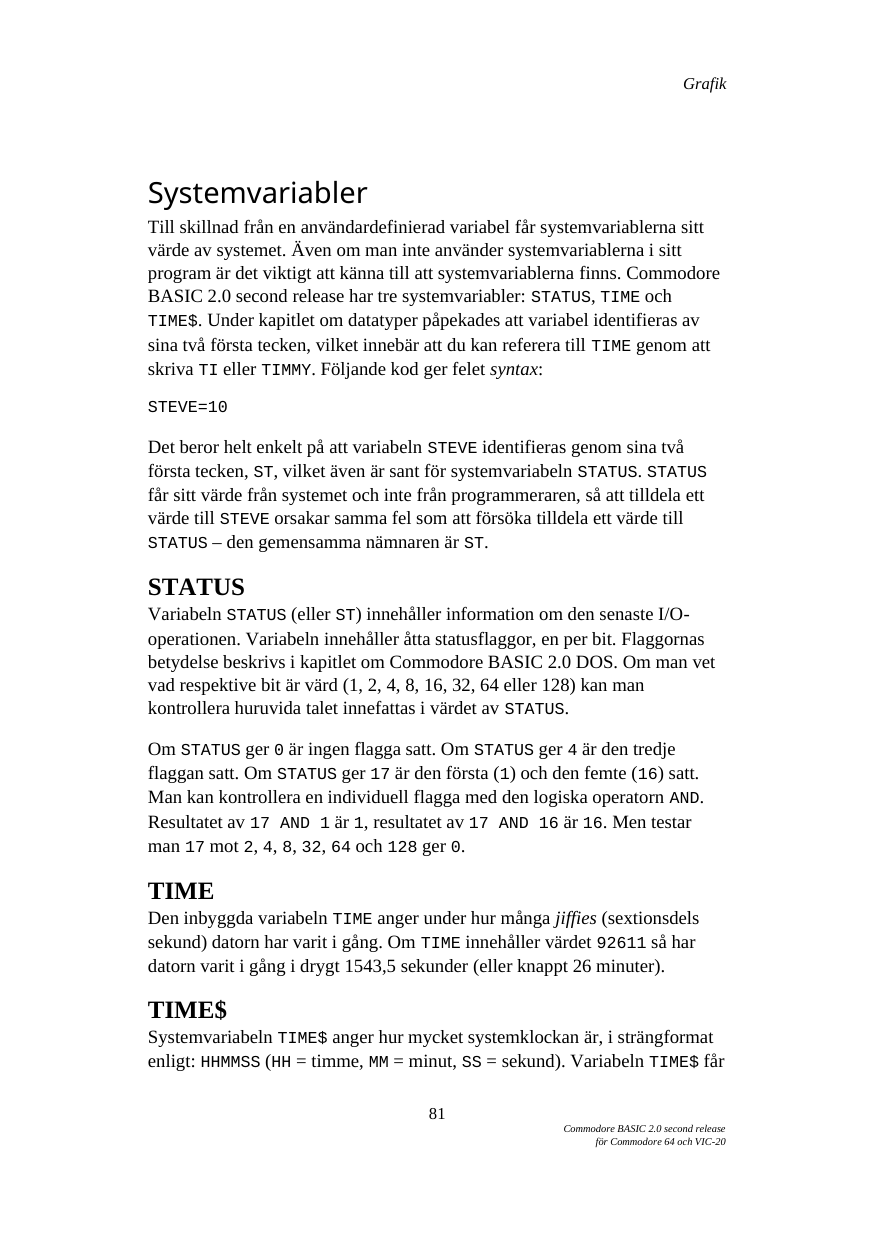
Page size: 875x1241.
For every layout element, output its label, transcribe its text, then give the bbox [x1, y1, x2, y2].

subtitle STATUS [148, 572, 726, 601]
text STEVE=10 [148, 399, 726, 417]
subtitle TIME [148, 876, 726, 904]
text Till skillnad från en användardefinierad variabel får systemvariablerna sitt värde av systemet. Även om man inte använder systemvariablerna i sitt program är det viktigt att känna till att systemvariablerna finns. Commodore BASIC 2.0 second release har tre systemvariabler: STATUS, TIME och TIME$. Under kapitlet om datatyper påpekades att variabel identifieras av sina två första tecken, vilket innebär att du kan referera till TIME genom att skriva TI eller TIMMY. Följande kod ger felet syntax: [148, 216, 726, 380]
text Den inbyggda variabeln TIME anger under hur många jiffies (sextionsdels sekund) datorn har varit i gång. Om TIME innehåller värdet 92611 så har datorn varit i gång i drygt 1543,5 sekunder (eller knappt 26 minuter). [148, 907, 726, 977]
text Det beror helt enkelt på att variabeln STEVE identifieras genom sina två första tecken, ST, vilket även är sant för systemvariabeln STATUS. STATUS får sitt värde från systemet och inte från programmeraren, så att tilldela ett värde till STEVE orsakar samma fel som att försöka tilldela ett värde till STATUS – den gemensamma nämnaren är ST. [148, 436, 726, 554]
text Om STATUS ger 0 är ingen flagga satt. Om STATUS ger 4 är den tredje flaggan satt. Om STATUS ger 17 är den första (1) och den femte (16) satt. Man kan kontrollera en individuell flagga med den logiska operatorn AND. Resultatet av 17 AND 1 är 1, resultatet av 17 AND 16 är 16. Men testar man 17 mot 2, 4, 8, 32, 64 och 128 ger 0. [148, 738, 726, 857]
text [148, 1026, 726, 1073]
text Variabeln STATUS (eller ST) innehåller information om den senaste I/O-operationen. Variabeln innehåller åtta statusflaggor, en per bit. Flaggornas betydelse beskrivs i kapitlet om Commodore BASIC 2.0 DOS. Om man vet vad respektive bit är värd (1, 2, 4, 8, 16, 32, 64 eller 128) kan man kontrollera huruvida talet innefattas i värdet av STATUS. [148, 603, 726, 720]
subtitle TIME$ [148, 995, 726, 1024]
subtitle Systemvariabler [148, 173, 726, 212]
